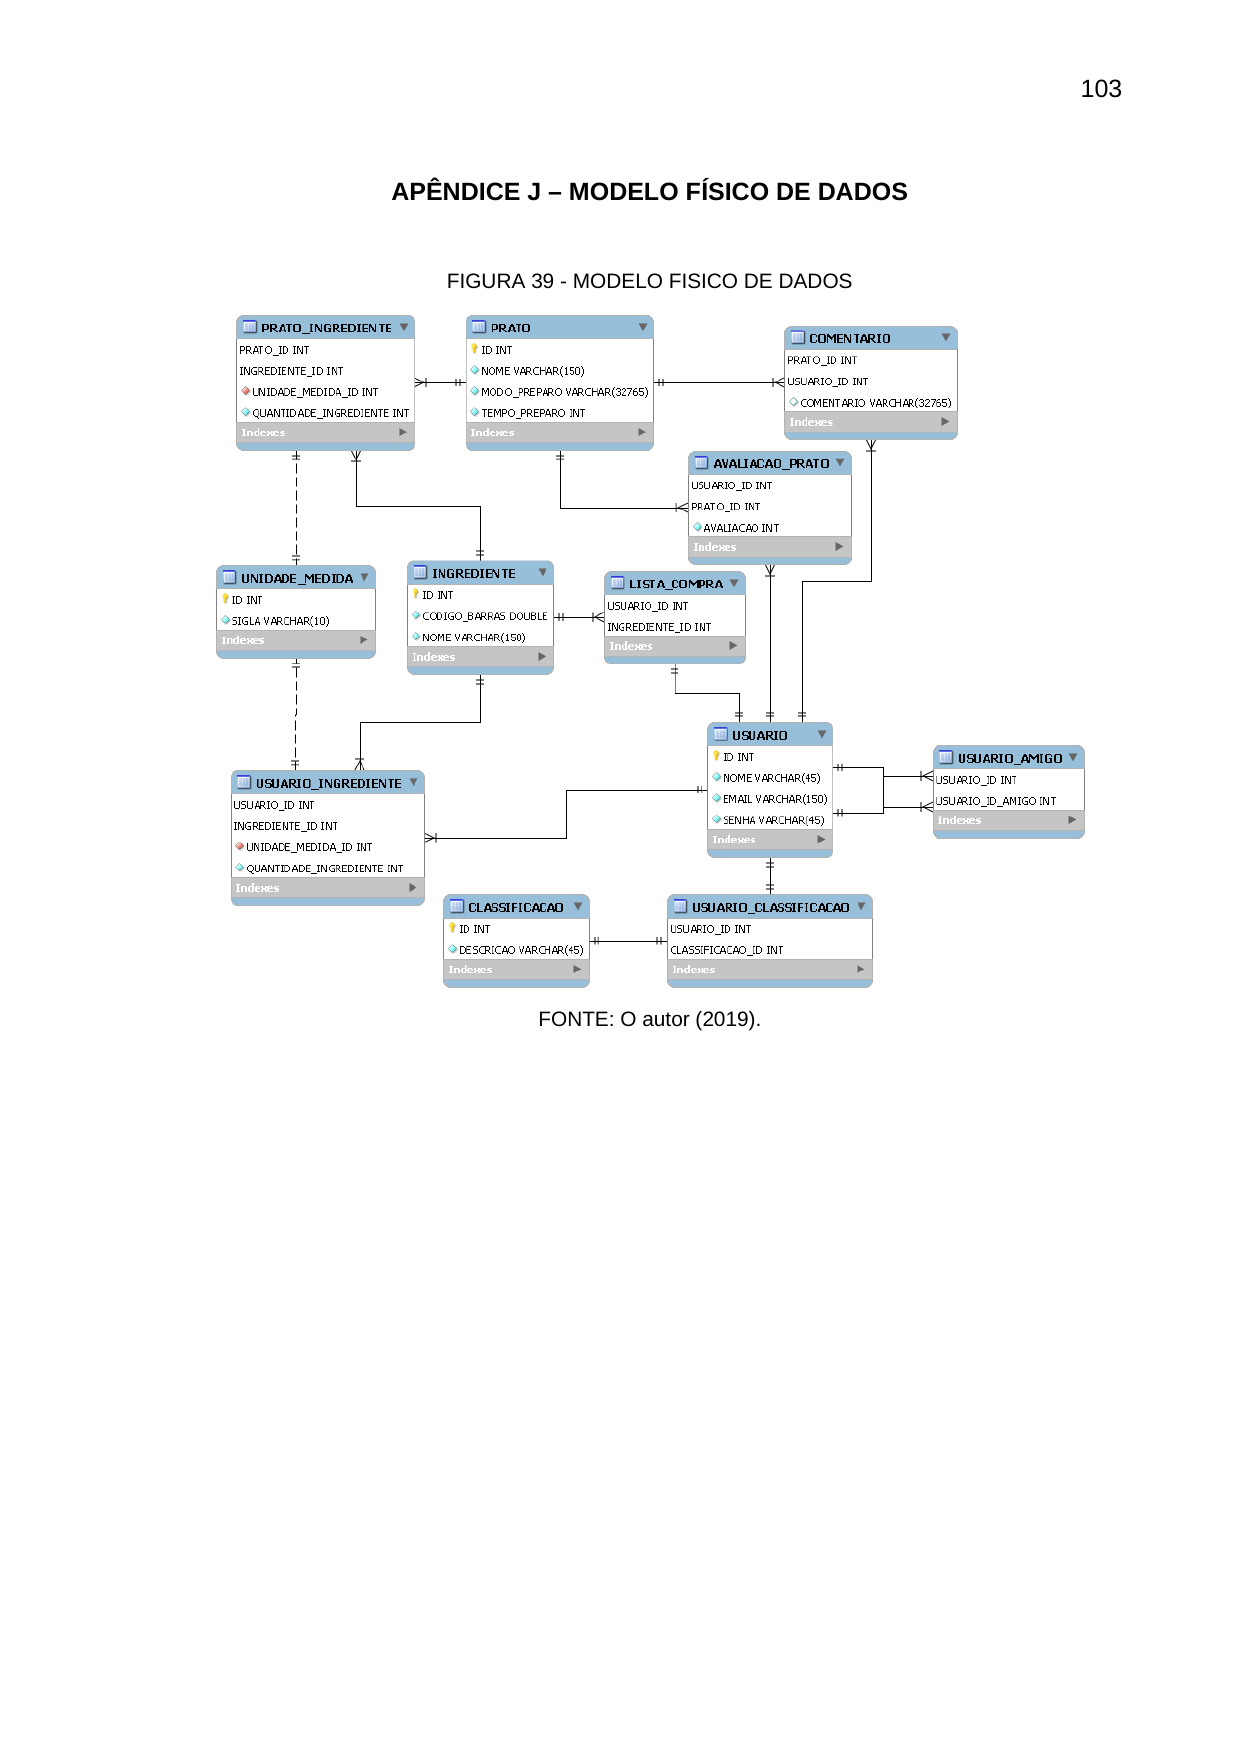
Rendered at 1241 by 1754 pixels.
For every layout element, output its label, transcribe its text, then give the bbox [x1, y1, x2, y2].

list APÊNDICE J – MODELO FÍSICO DE DADOS [177, 177, 1122, 206]
picture [206, 305, 1093, 996]
text FONTE: O autor (2019). [177, 1007, 1122, 1031]
text FIGURA 39 - MODELO FISICO DE DADOS [177, 269, 1122, 293]
